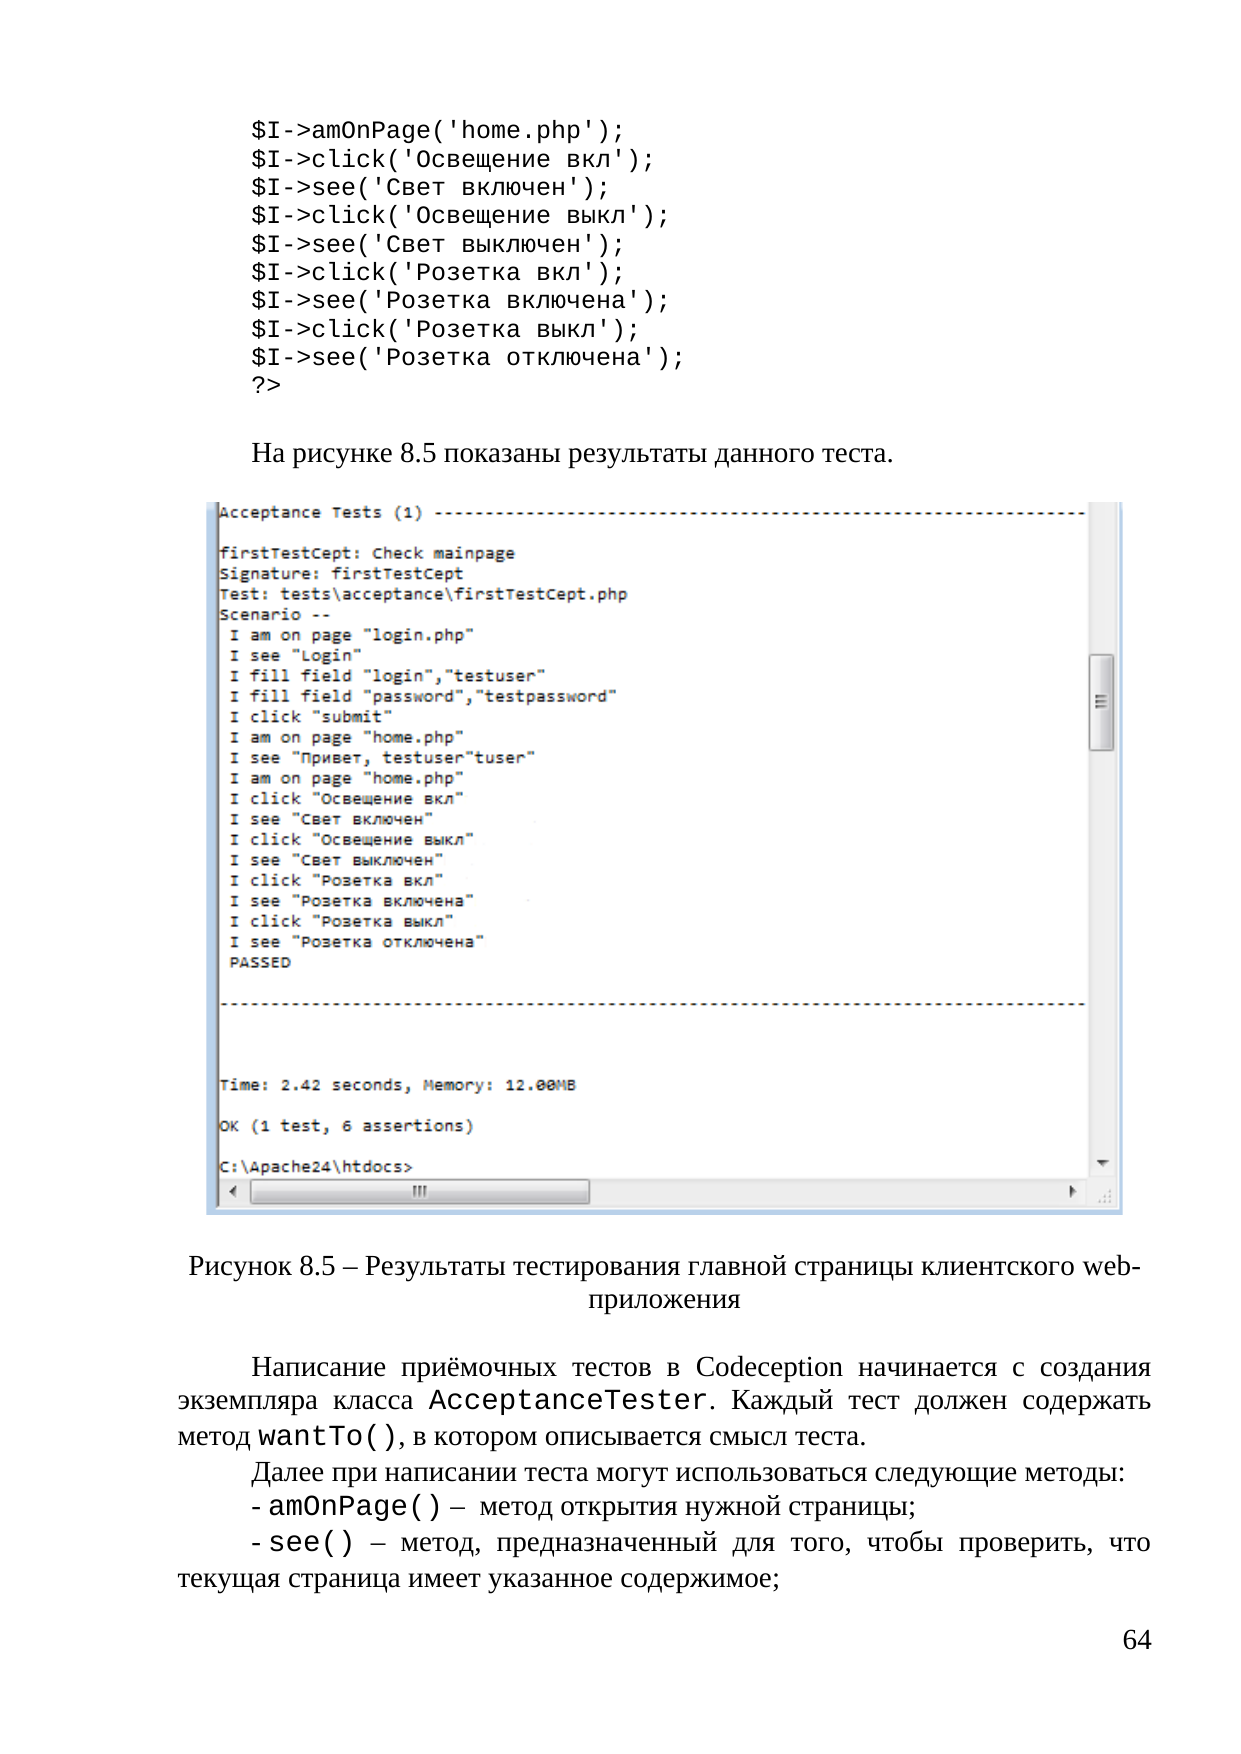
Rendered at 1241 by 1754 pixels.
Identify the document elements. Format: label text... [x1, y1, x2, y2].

text - see() – метод, предназначенный для того, чтобы проверить, что текущая страница имеет указанное содержимое; [177, 1524, 1152, 1593]
text На рисунке 8.5 показаны результаты данного теста. [251, 435, 1152, 468]
text $I->see('Розетка включена'); [251, 288, 1152, 316]
text $I->see('Розетка отключена'); [251, 345, 1152, 373]
text $I->see('Свет включен'); [251, 175, 1152, 203]
picture [206, 502, 1123, 1215]
text $I->see('Свет выключен'); [251, 231, 1152, 260]
text $I->click('Освещение вкл'); [251, 146, 1152, 175]
text $I->click('Розетка вкл'); [251, 260, 1152, 288]
text $I->click('Освещение выкл'); [251, 203, 1152, 231]
text - amOnPage() – метод открытия нужной страницы; [177, 1488, 1152, 1524]
text $I->click('Розетка выкл'); [251, 316, 1152, 345]
text Далее при написании теста могут использоваться следующие методы: [177, 1454, 1152, 1488]
text ?> [251, 373, 1152, 401]
text $I->amOnPage('home.php'); [251, 118, 1152, 146]
text Написание приёмочных тестов в Codeception начинается с создания экземпляра класса AcceptanceTester. Каждый тест должен содержать метод wantTo(), в котором описывается смысл теста. [177, 1349, 1152, 1454]
text Рисунок 8.5 – Результаты тестирования главной страницы клиентского web-приложения [177, 1248, 1152, 1315]
